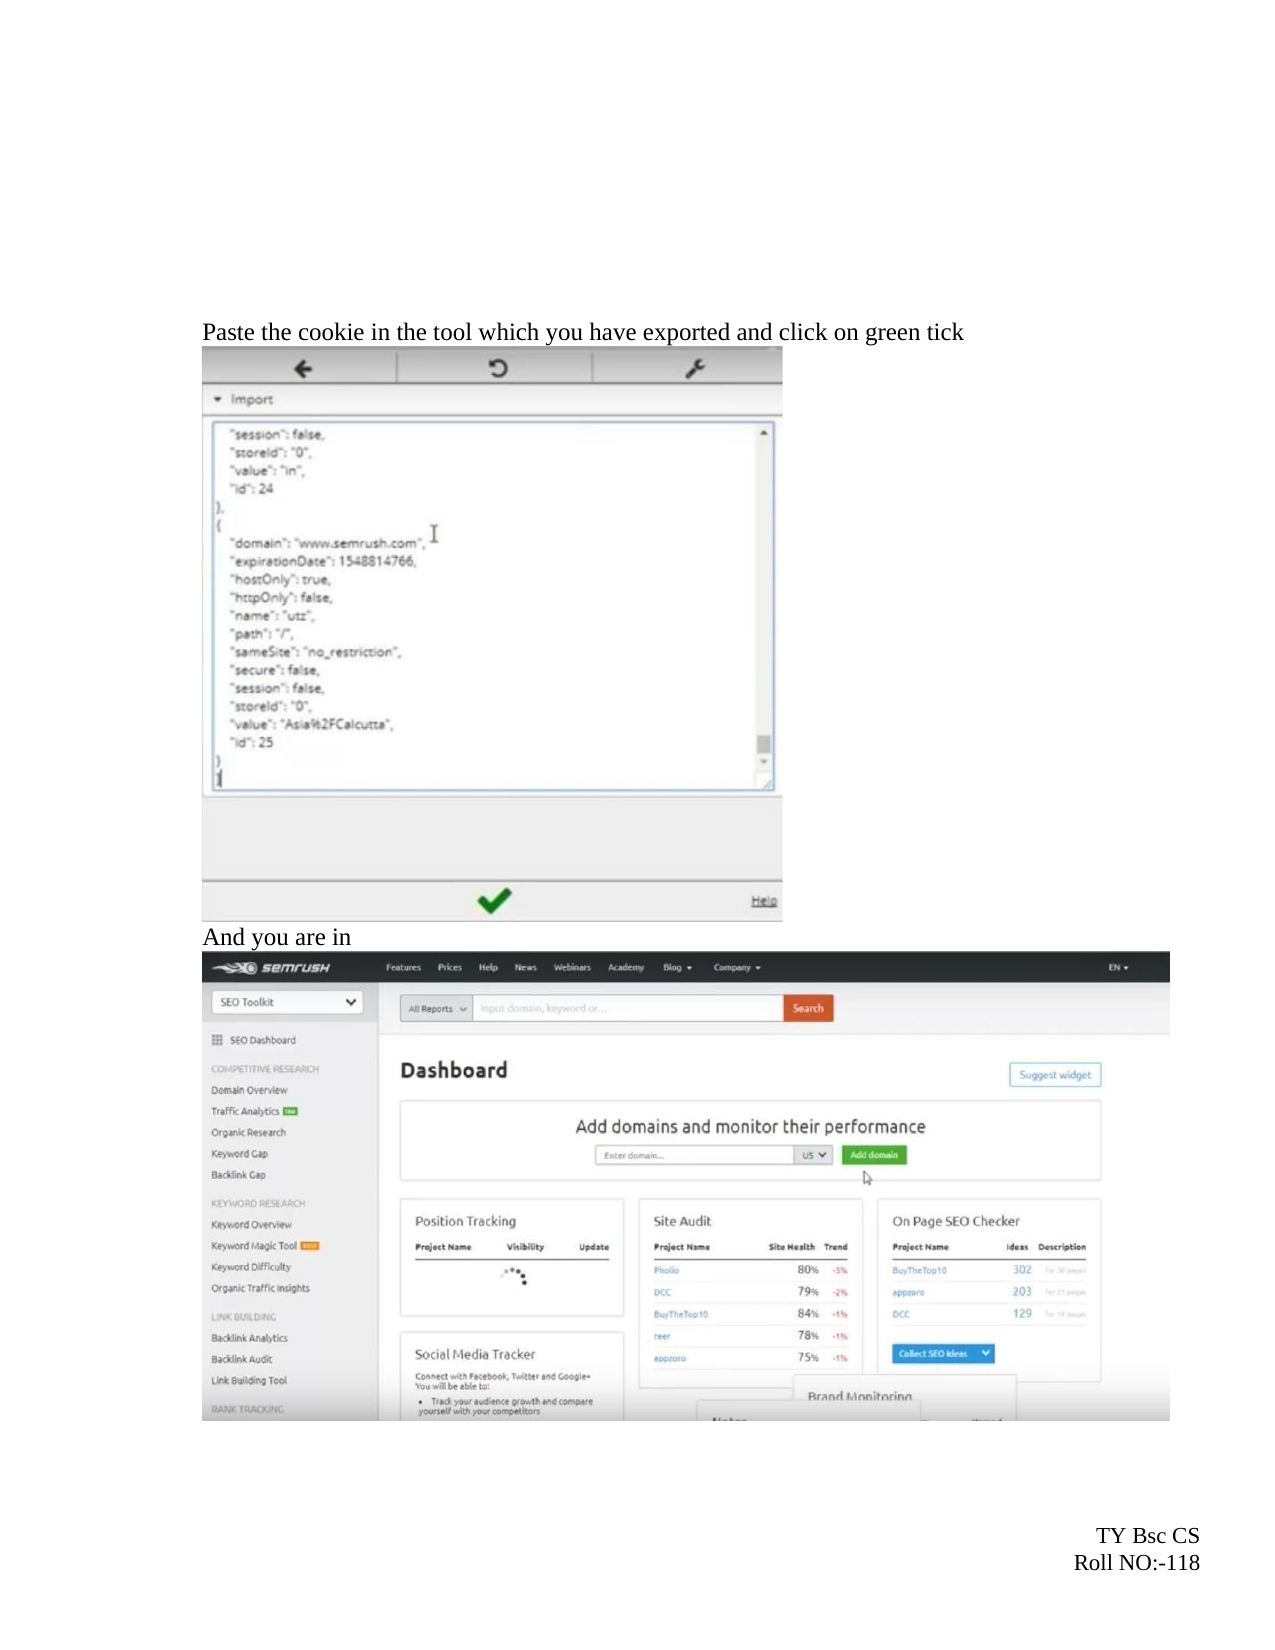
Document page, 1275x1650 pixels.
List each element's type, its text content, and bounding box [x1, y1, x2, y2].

text And you are in [202, 922, 1200, 951]
picture [201, 346, 783, 922]
text Paste the cookie in the tool which you have exported and click on green tick [202, 317, 1200, 345]
picture [202, 951, 1170, 1421]
